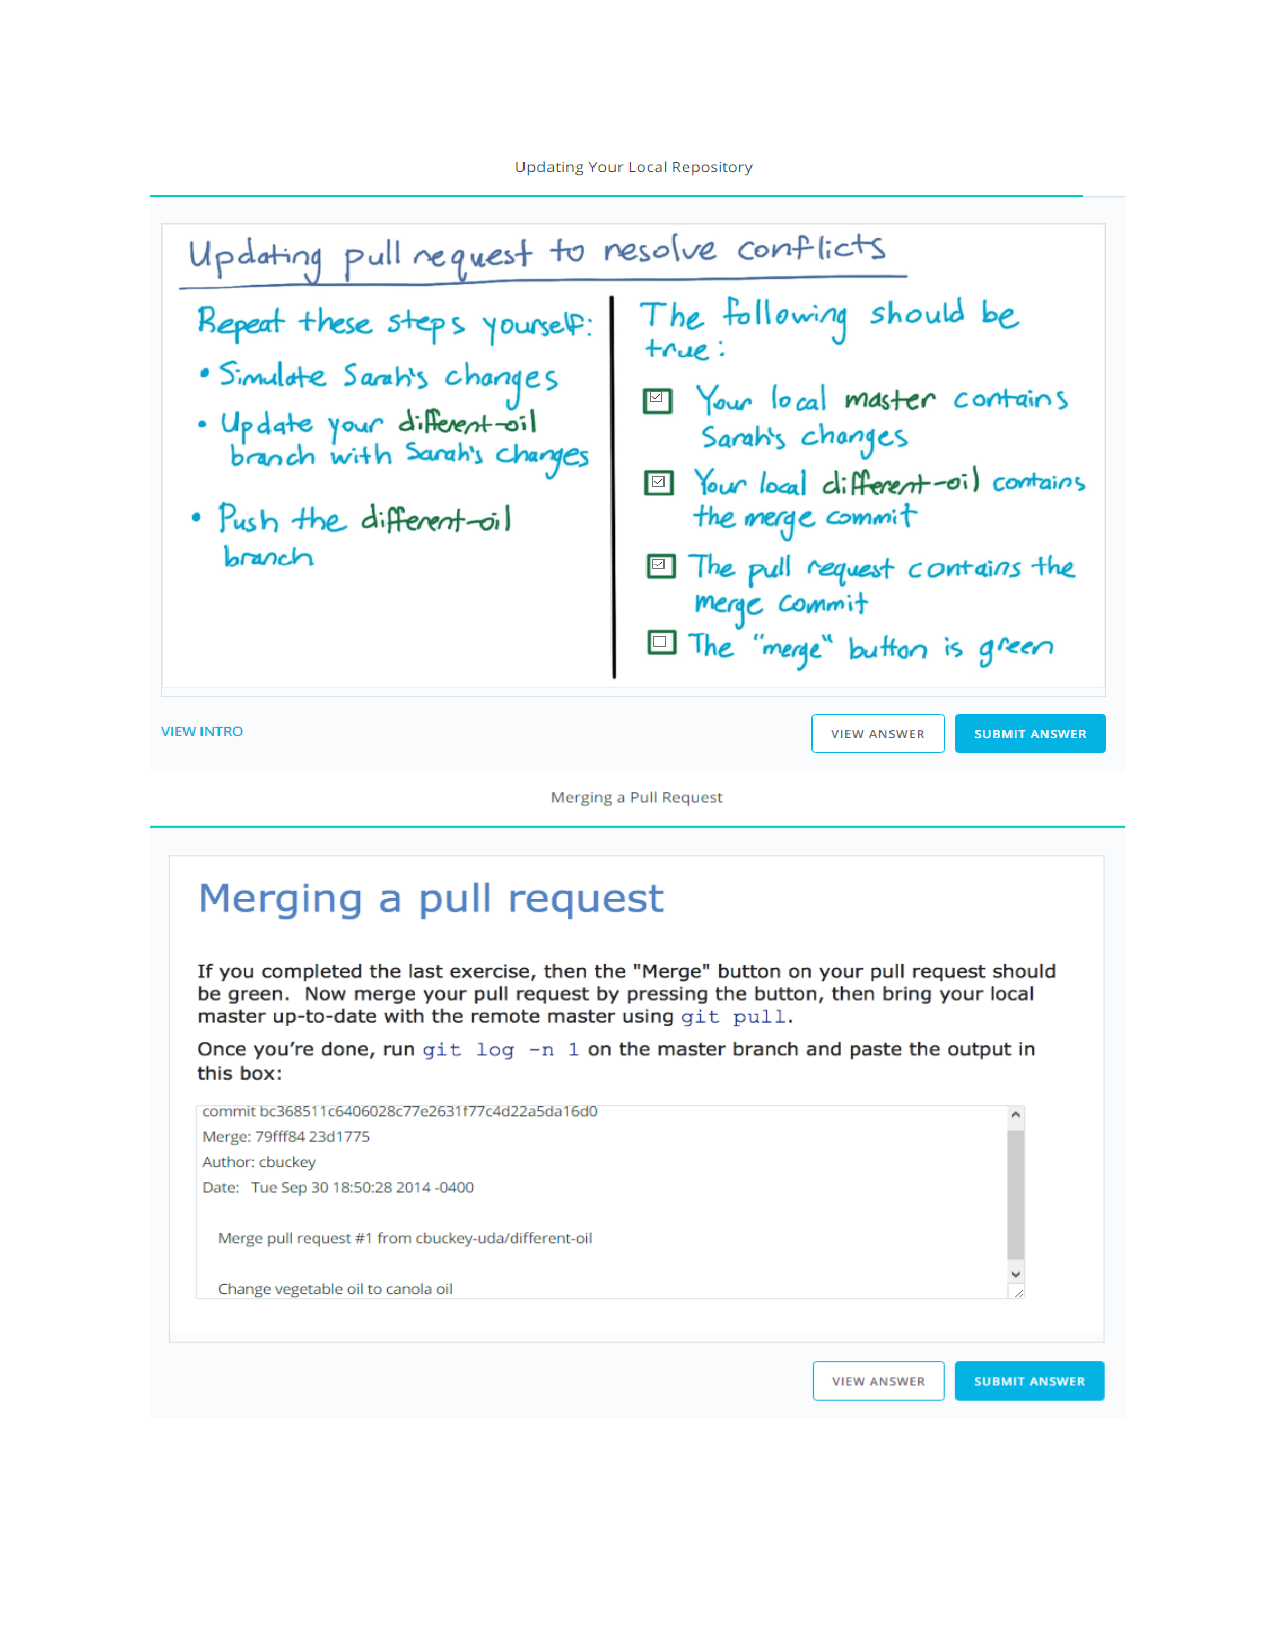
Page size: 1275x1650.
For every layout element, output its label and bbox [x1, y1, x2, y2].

picture [150, 150, 1125, 772]
picture [150, 774, 1125, 1418]
